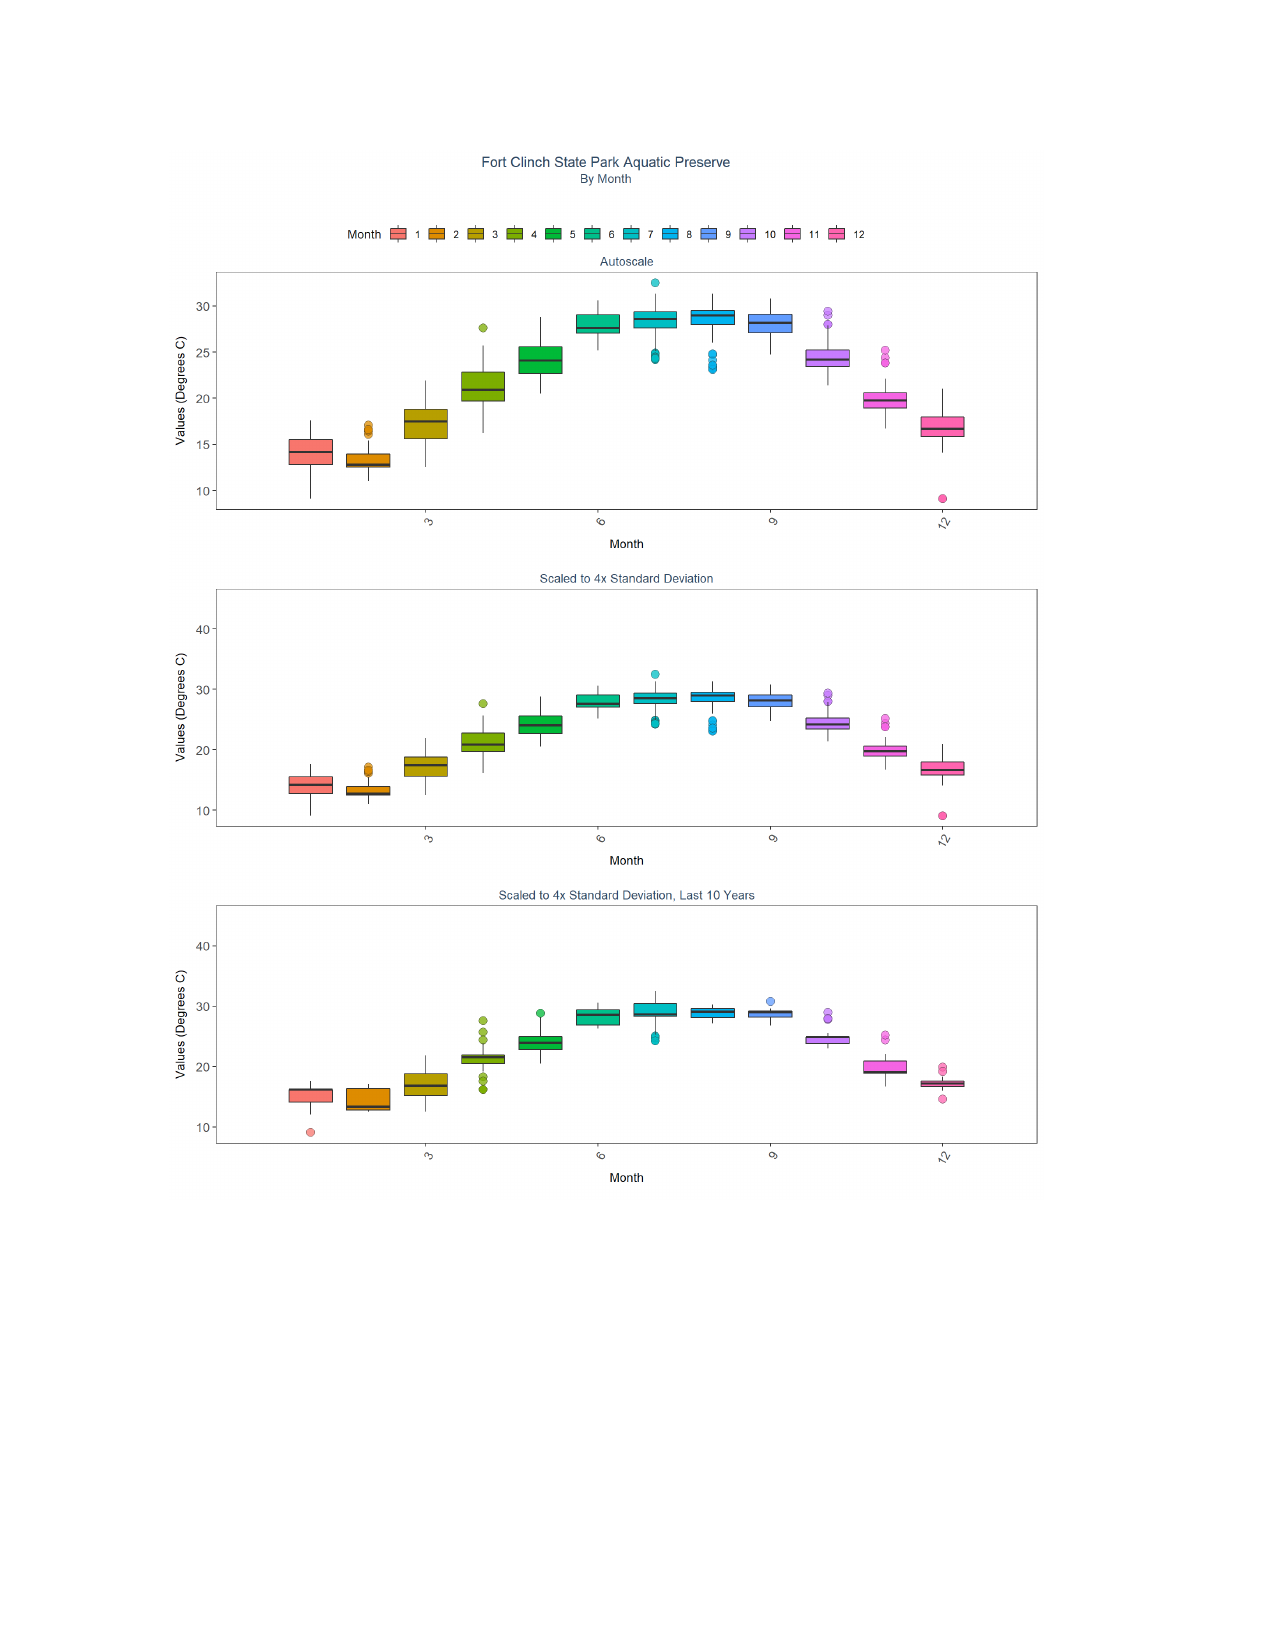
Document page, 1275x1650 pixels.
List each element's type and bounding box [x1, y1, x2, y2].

picture [168, 150, 1044, 1200]
